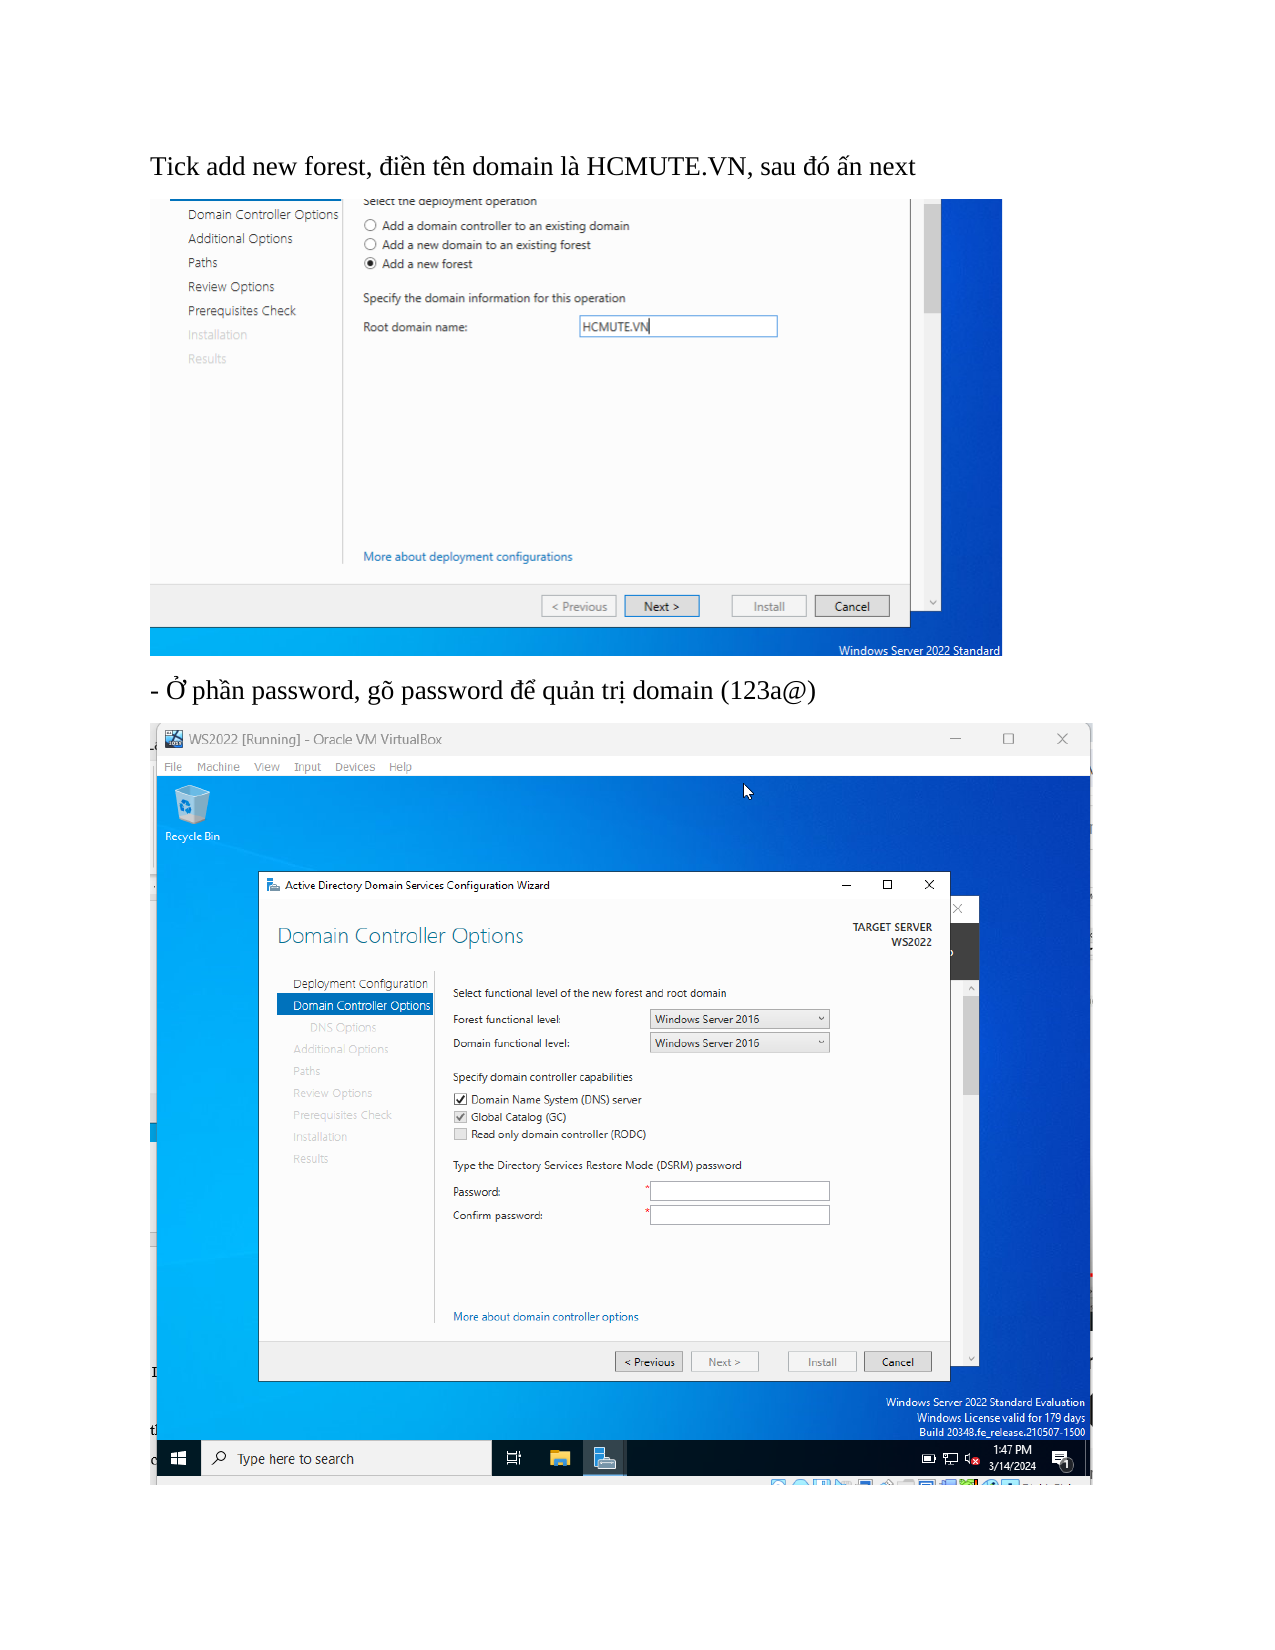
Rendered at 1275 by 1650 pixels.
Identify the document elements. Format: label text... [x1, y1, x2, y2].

text - Ở phần password, gõ password để quản trị domain (123a@) [150, 674, 1125, 705]
text Tick add new forest, điền tên domain là HCMUTE.VN, sau đó ấn next [150, 150, 1125, 181]
picture [150, 199, 1003, 656]
picture [150, 723, 1093, 1485]
